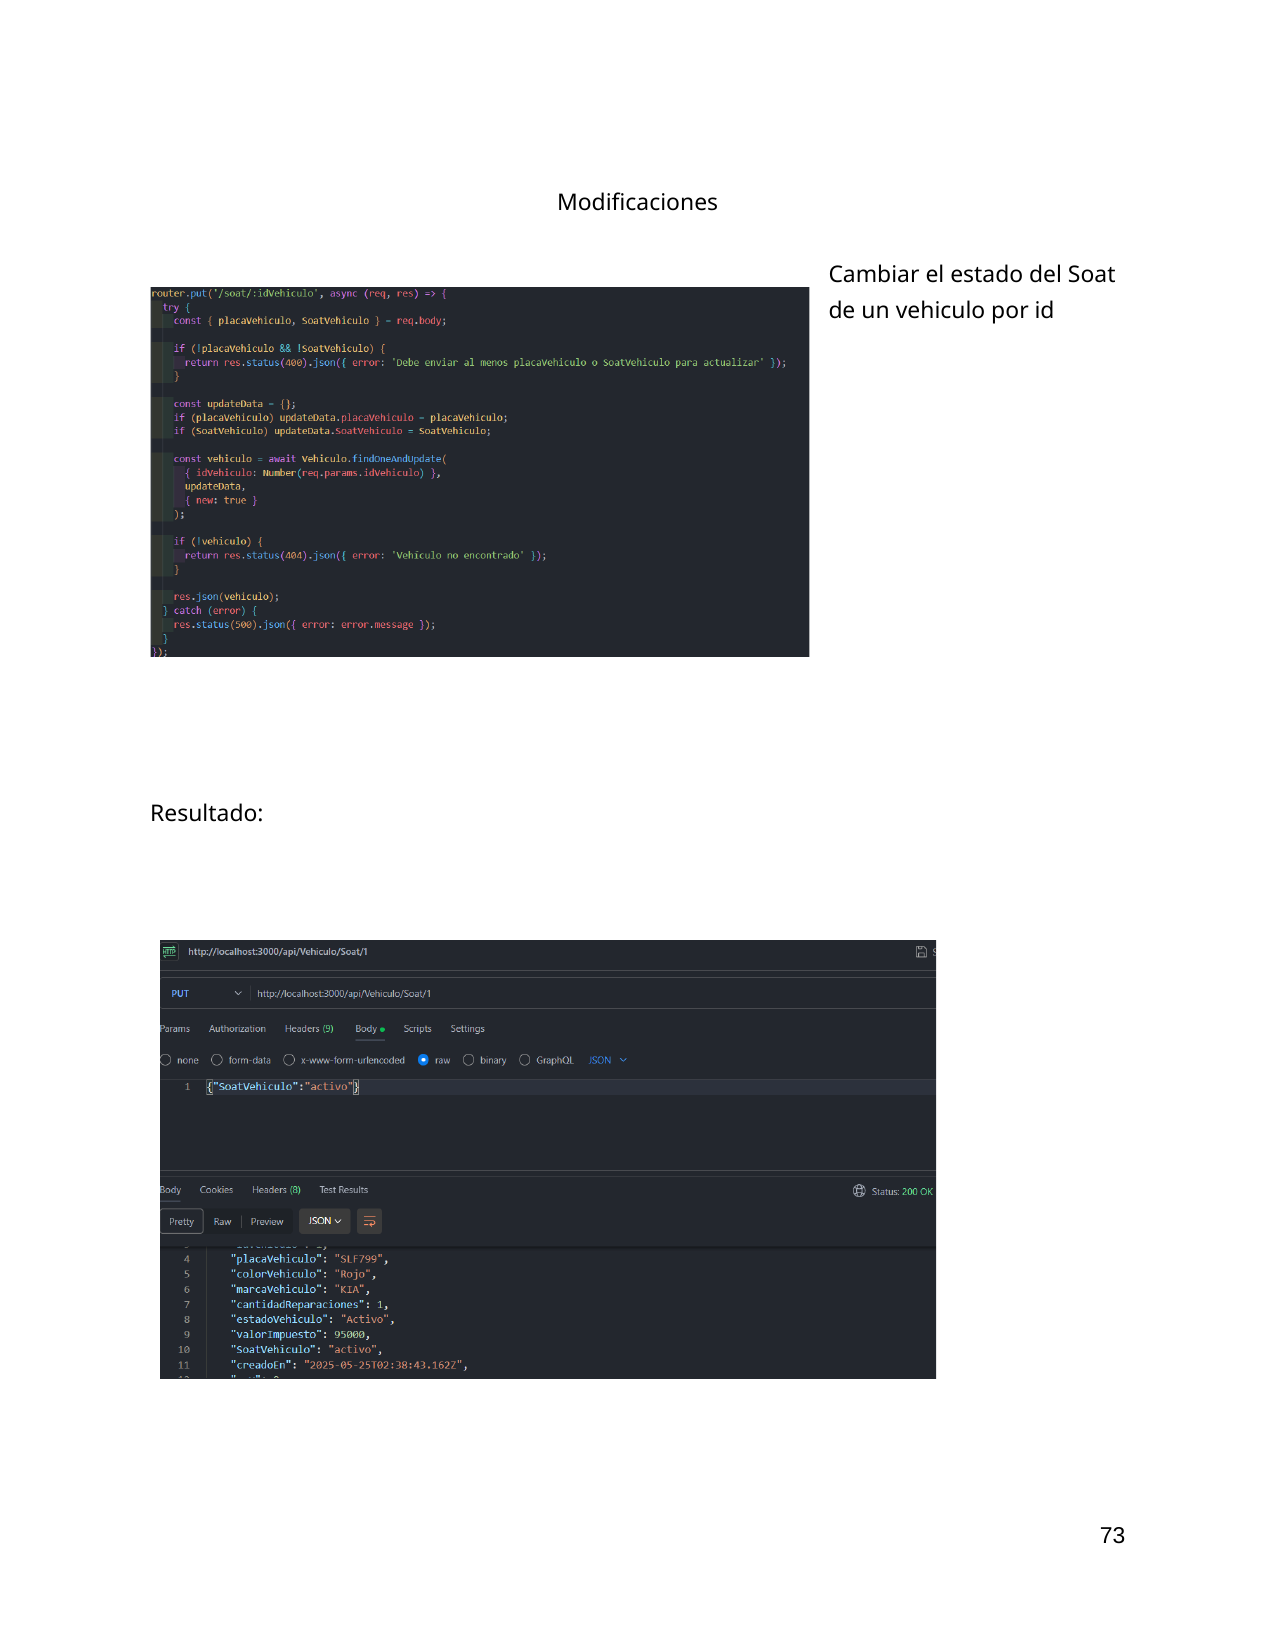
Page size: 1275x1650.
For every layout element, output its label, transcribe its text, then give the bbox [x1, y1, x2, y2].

text Modificaciones [150, 186, 1125, 217]
picture [160, 940, 937, 1379]
text Cambiar el estado del Soat de un vehiculo por id [150, 258, 1125, 325]
picture [150, 287, 809, 657]
text Resultado: [150, 797, 1125, 828]
